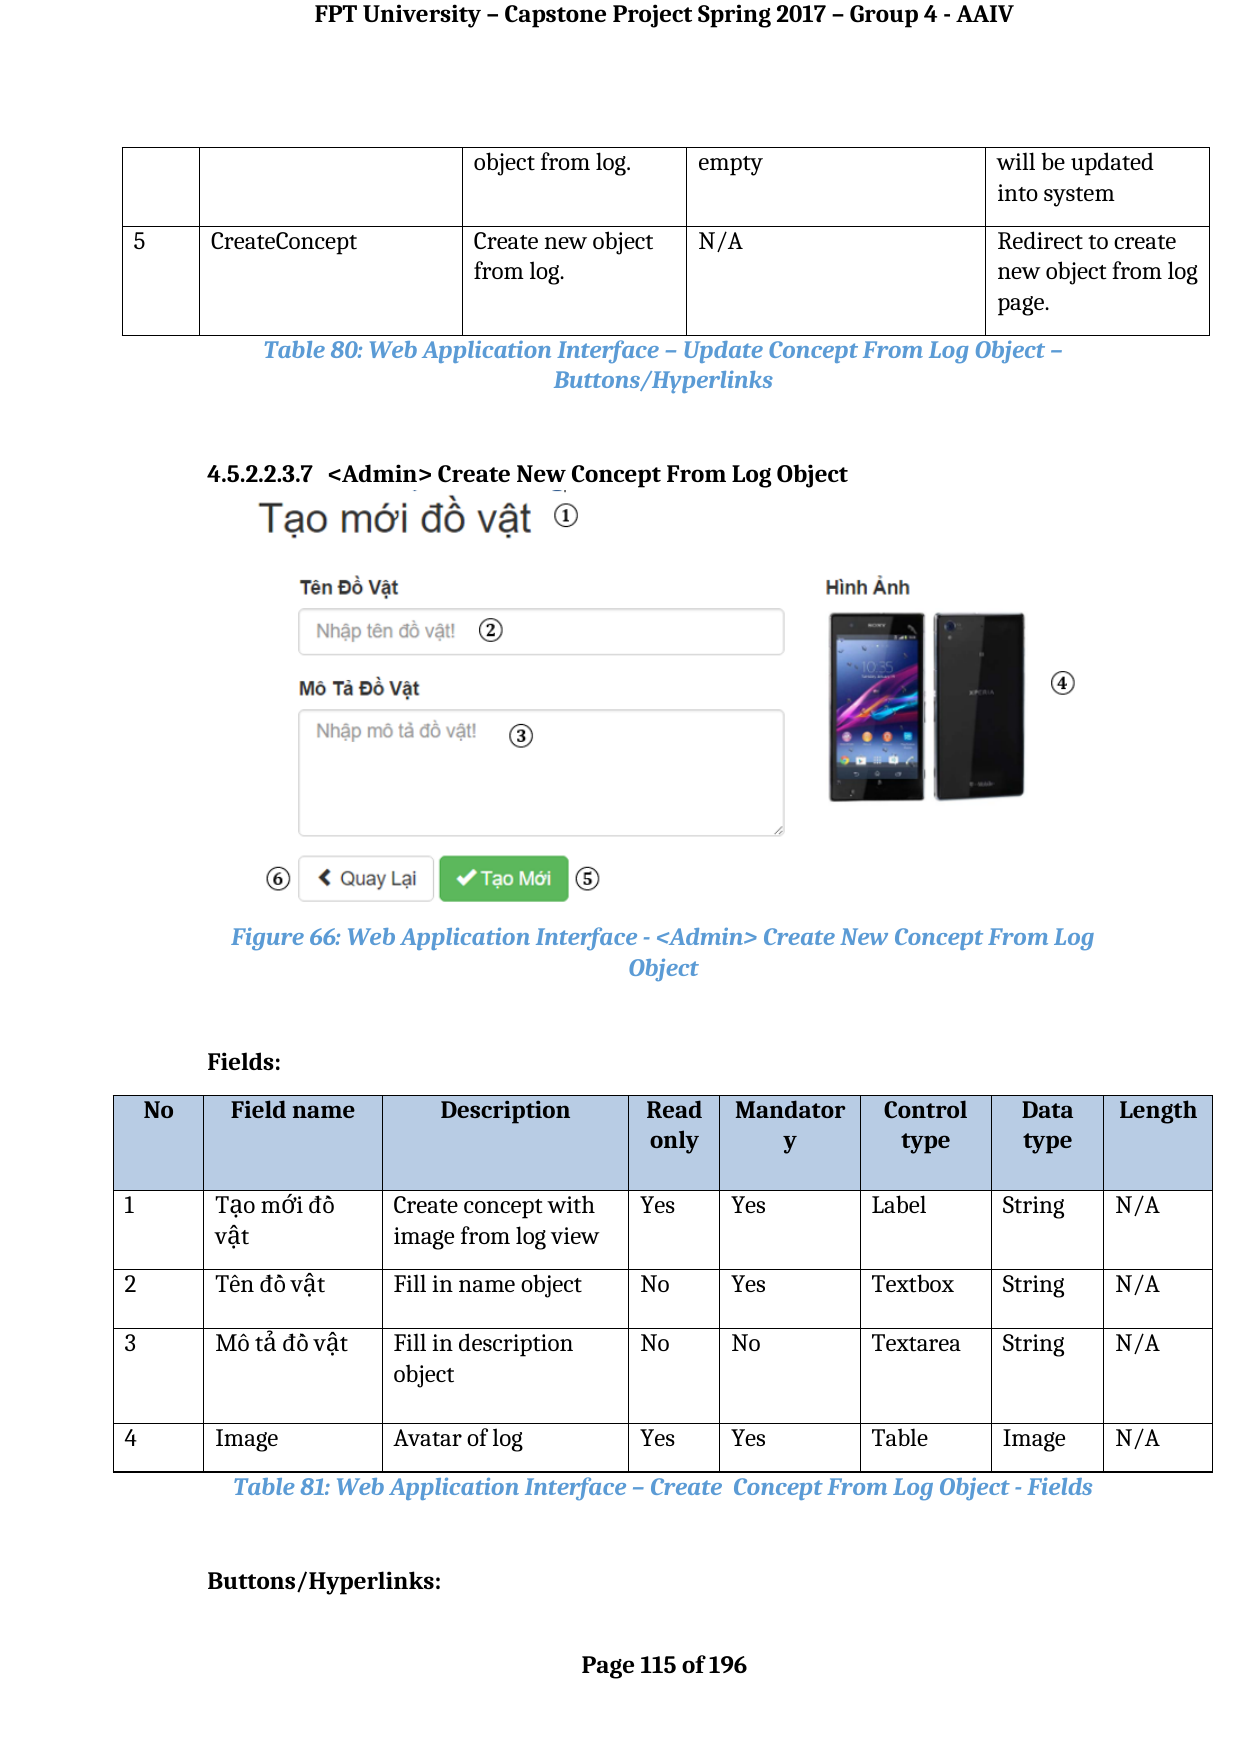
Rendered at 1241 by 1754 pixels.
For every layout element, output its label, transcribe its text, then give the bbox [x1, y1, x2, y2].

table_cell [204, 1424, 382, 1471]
subtitle <Admin> Create New Concept From Log Object [207, 460, 1122, 489]
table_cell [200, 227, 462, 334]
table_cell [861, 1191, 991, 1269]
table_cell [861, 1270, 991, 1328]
text Fields: [207, 1048, 1122, 1077]
text Table 80: Web Application Interface – Update Concept From Log Object – Buttons/Hyperlinks [207, 336, 1122, 395]
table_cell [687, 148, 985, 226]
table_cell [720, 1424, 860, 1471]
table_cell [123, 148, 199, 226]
text Buttons/Hyperlinks: [207, 1567, 1122, 1595]
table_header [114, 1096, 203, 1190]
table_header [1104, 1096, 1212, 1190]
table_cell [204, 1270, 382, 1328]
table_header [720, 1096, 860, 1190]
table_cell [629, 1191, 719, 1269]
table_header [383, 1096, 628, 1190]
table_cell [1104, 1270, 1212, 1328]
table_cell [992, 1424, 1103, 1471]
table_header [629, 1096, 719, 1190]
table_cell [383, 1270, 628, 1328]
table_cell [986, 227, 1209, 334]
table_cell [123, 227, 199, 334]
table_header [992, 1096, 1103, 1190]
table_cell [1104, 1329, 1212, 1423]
text Figure 66: Web Application Interface - <Admin> Create New Concept From Log Object [207, 922, 1122, 982]
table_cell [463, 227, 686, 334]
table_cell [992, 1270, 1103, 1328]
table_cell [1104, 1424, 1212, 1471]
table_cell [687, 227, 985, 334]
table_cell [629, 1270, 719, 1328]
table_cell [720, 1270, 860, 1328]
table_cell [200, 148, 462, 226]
picture [207, 490, 1122, 922]
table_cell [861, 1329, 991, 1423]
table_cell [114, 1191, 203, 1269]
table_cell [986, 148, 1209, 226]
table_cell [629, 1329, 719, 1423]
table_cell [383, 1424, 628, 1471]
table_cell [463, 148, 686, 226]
text Table 81: Web Application Interface – Create Concept From Log Object - Fields [207, 1473, 1122, 1501]
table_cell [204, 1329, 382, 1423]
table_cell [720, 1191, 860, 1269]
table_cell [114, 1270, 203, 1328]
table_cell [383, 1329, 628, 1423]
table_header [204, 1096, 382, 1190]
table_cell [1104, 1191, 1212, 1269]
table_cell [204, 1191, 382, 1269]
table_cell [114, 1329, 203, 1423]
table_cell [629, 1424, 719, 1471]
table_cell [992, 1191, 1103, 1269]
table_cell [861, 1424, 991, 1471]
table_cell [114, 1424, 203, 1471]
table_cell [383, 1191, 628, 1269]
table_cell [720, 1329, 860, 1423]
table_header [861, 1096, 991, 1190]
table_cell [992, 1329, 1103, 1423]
